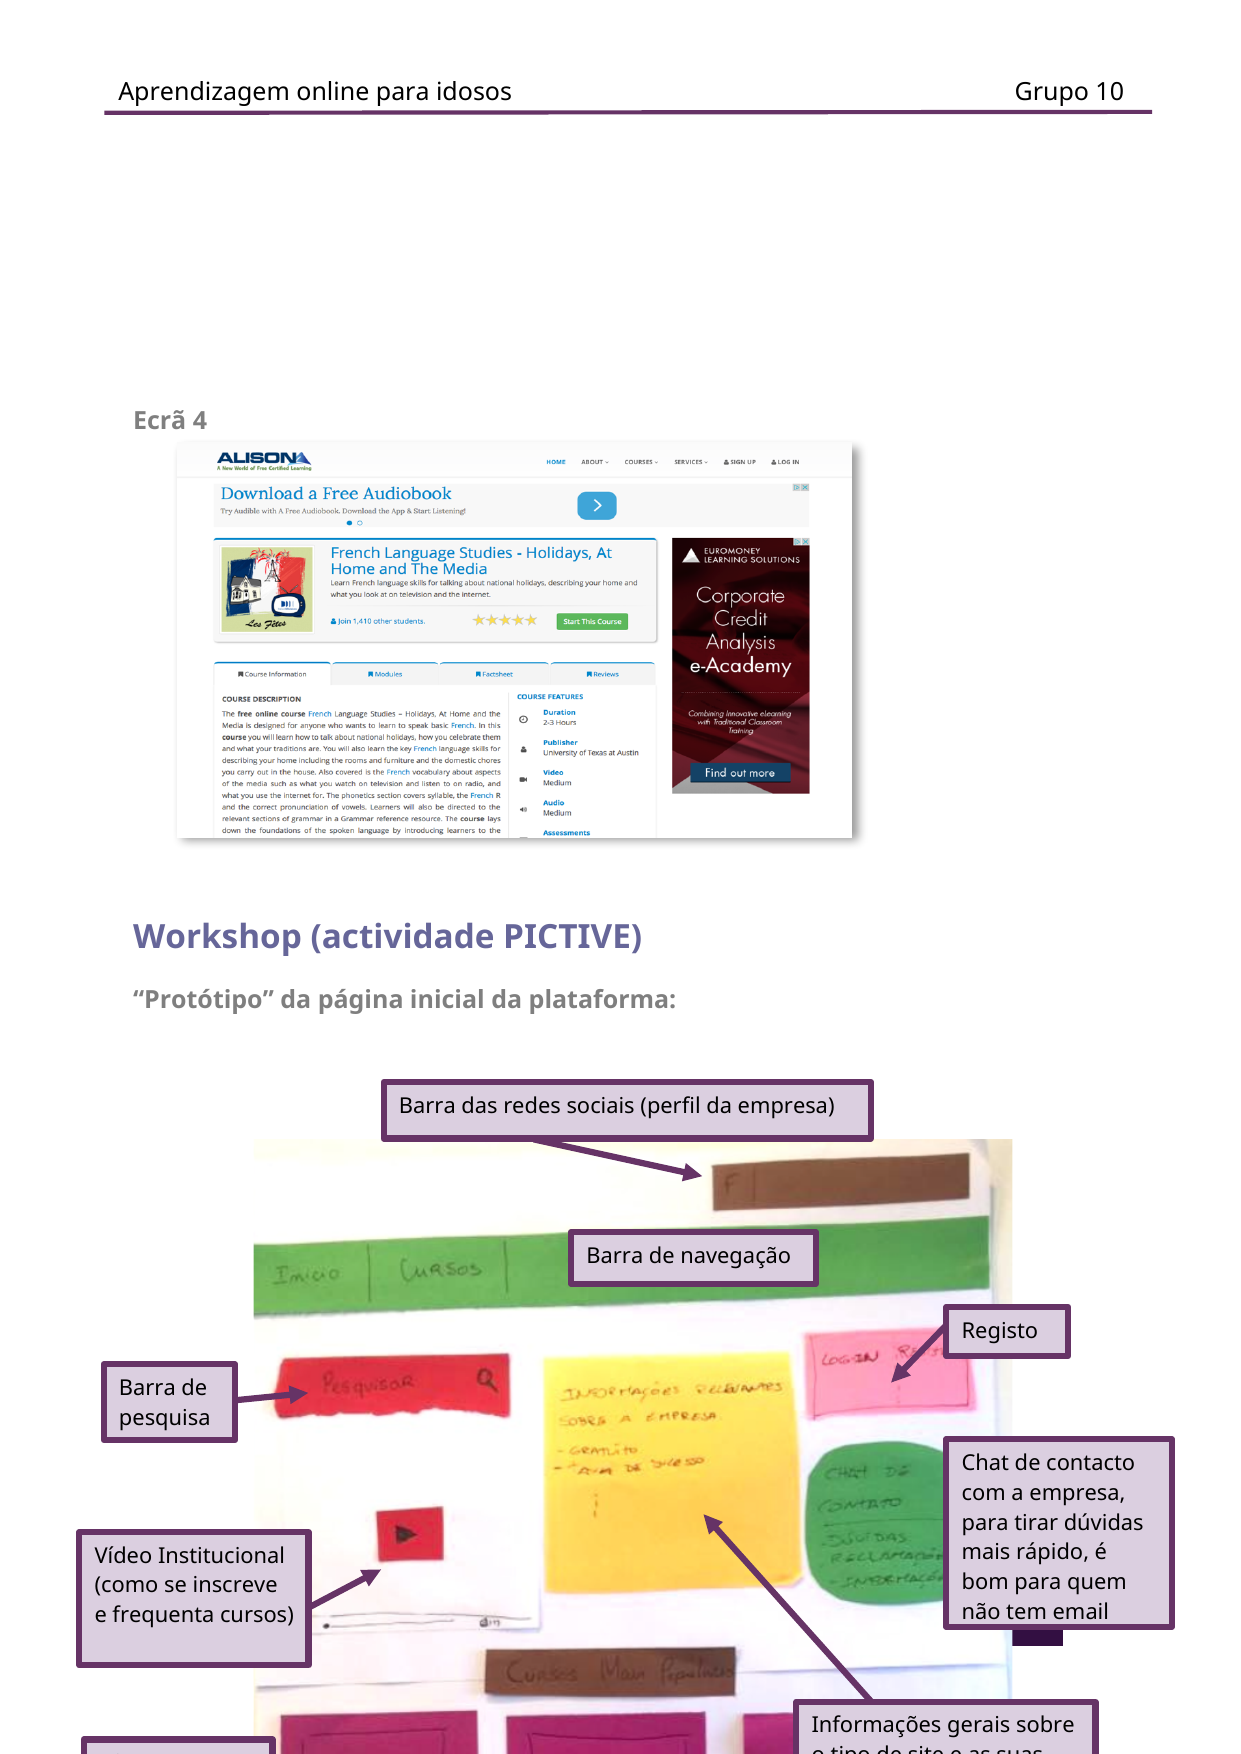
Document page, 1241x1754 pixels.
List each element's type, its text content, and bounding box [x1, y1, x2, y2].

picture [177, 442, 852, 838]
text “Protótipo” da página inicial da plataforma: [133, 981, 1138, 1015]
picture [253, 1139, 1013, 1754]
text Ecrã 4 [133, 403, 1138, 437]
text Workshop (actividade PICTIVE) [133, 913, 1138, 959]
